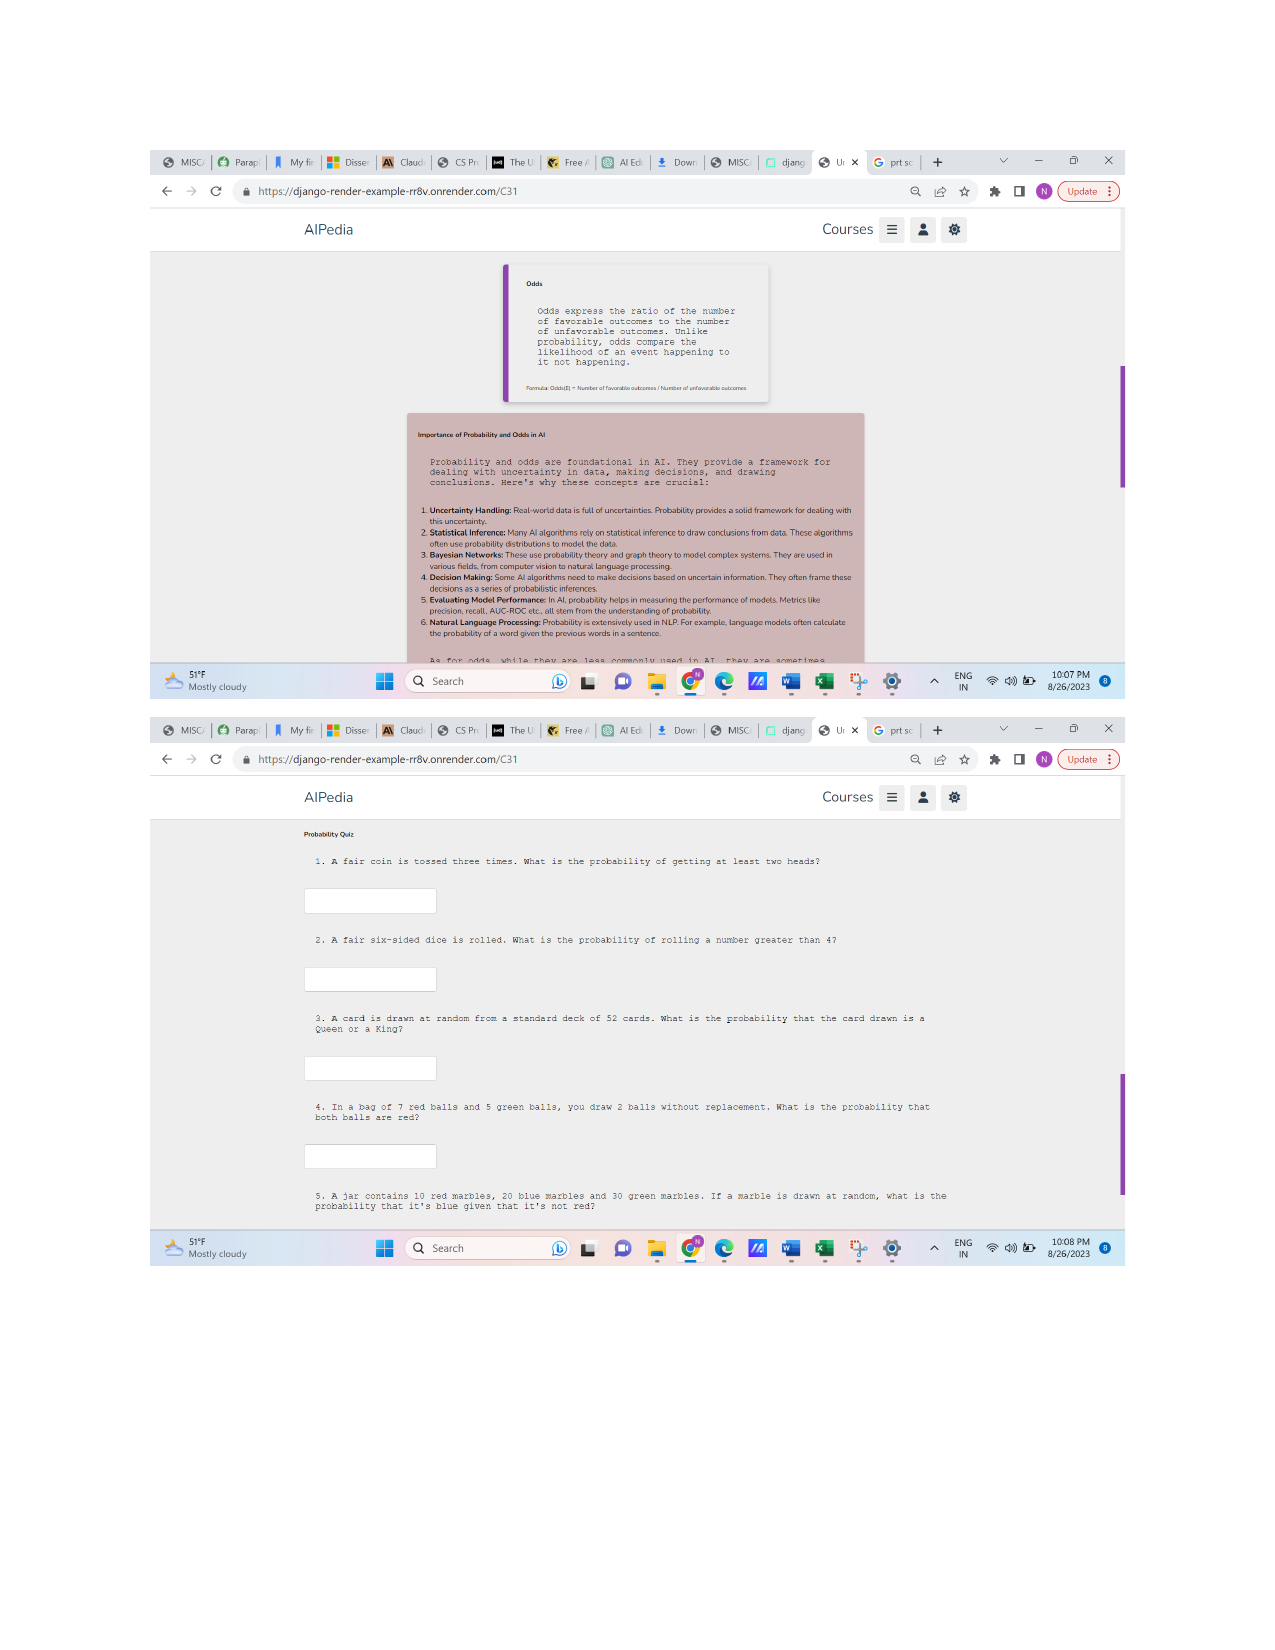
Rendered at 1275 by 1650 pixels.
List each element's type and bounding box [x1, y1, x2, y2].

picture [150, 717, 1125, 1266]
picture [150, 150, 1125, 699]
